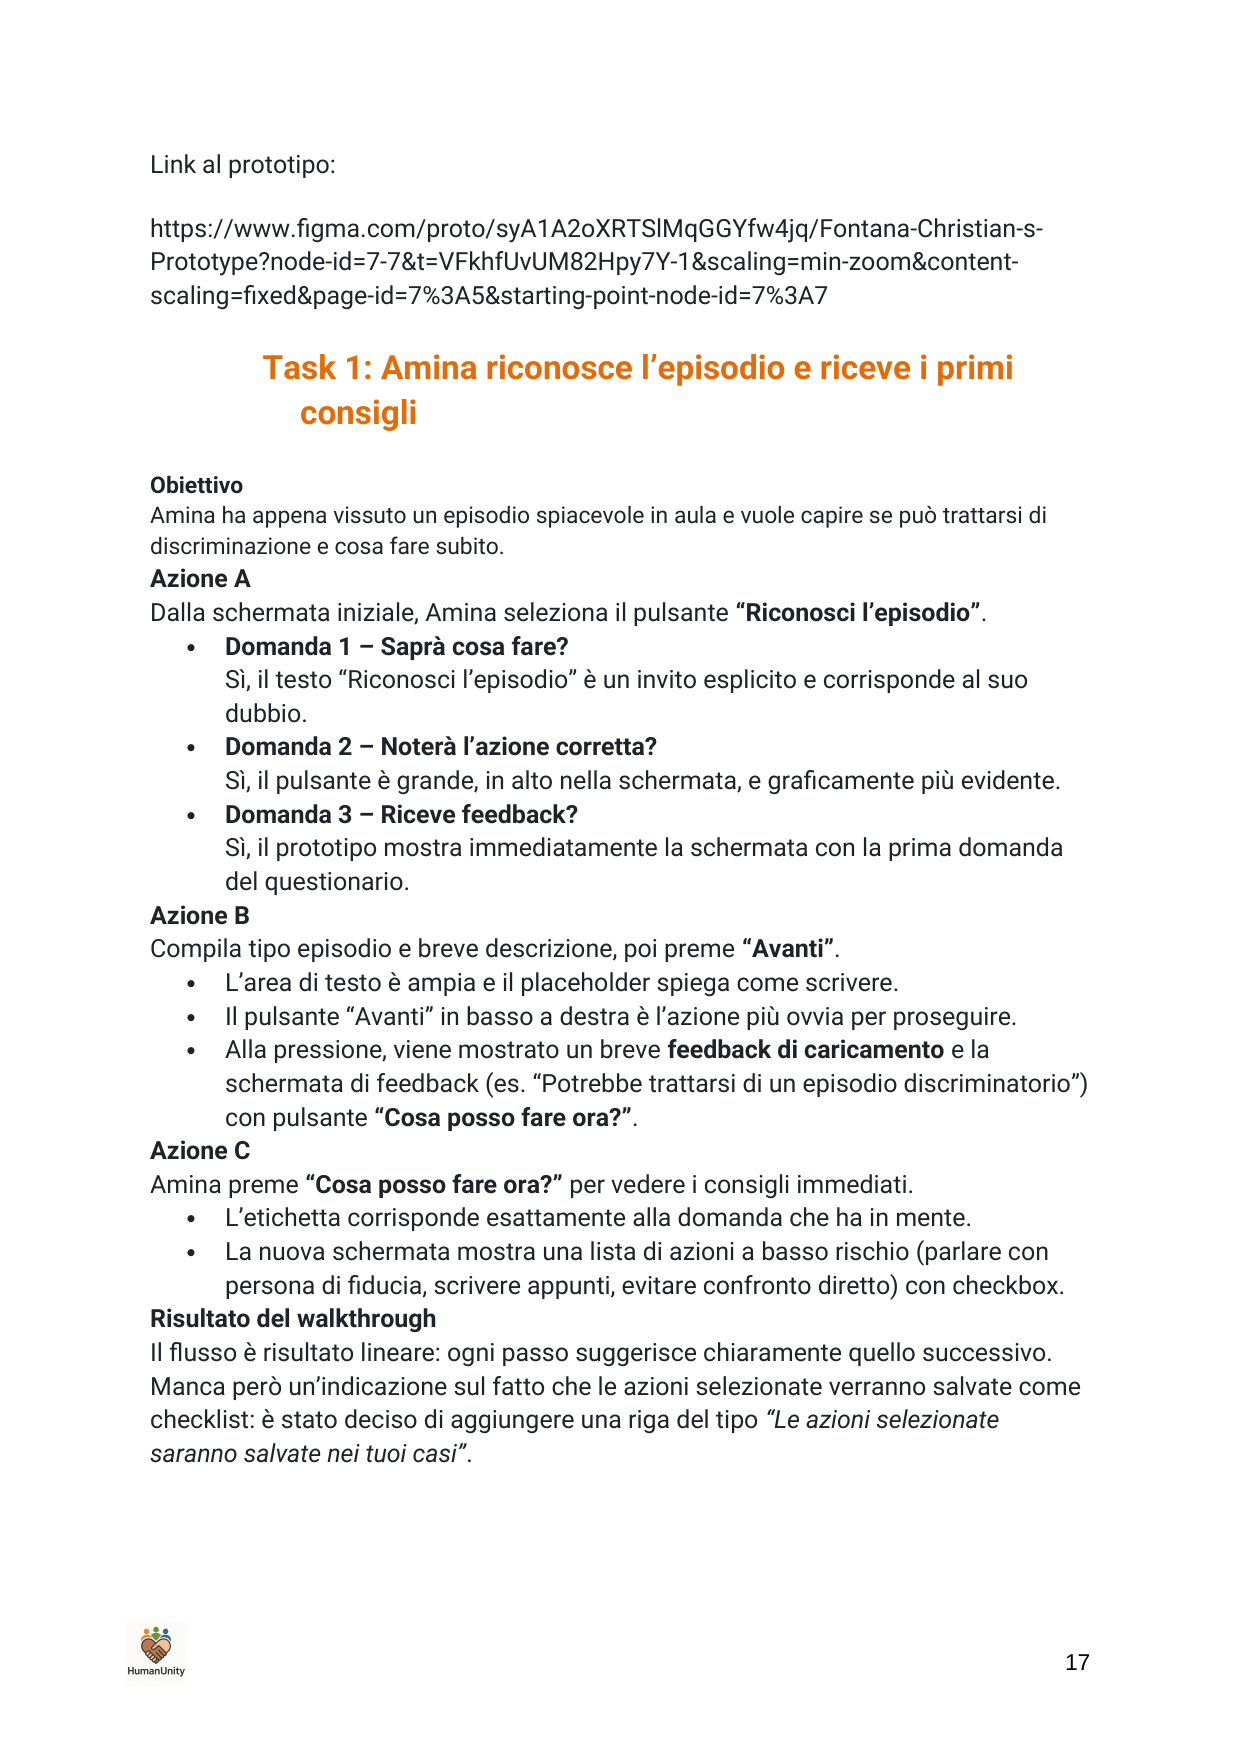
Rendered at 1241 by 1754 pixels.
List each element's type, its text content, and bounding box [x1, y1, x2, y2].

picture [125, 1622, 187, 1686]
text Risultato del walkthrough Il flusso è risultato lineare: ogni passo suggerisce chiaramente quello successivo. Manca però un’indicazione sul fatto che le azioni selezionate verranno salvate come checklist: è stato deciso di aggiungere una riga del tipo “Le azioni selezionate saranno salvate nei tuoi casi”. [150, 1304, 1090, 1468]
text Amina preme “Cosa posso fare ora?” per vedere i consigli immediati. [150, 1170, 1090, 1199]
text Link al prototipo: [150, 150, 1090, 179]
text Azione B [150, 901, 1090, 930]
text Dalla schermata iniziale, Amina seleziona il pulsante “Riconosci l’episodio”. [150, 598, 1090, 627]
list La nuova schermata mostra una lista di azioni a basso rischio (parlare con persona di fiducia, scrivere appunti, evitare confronto diretto) con checkbox. [187, 1237, 1090, 1300]
list Alla pressione, viene mostrato un breve feedback di caricamento e la schermata di feedback (es. “Potrebbe trattarsi di un episodio discriminatorio”) con pulsante “Cosa posso fare ora?”. [187, 1035, 1090, 1132]
list Domanda 1 – Saprà cosa fare? Sì, il testo “Riconosci l’episodio” è un invito esplicito e corrisponde al suo dubbio. [187, 632, 1090, 728]
list L’area di testo è ampia e il placeholder spiega come scrivere. [187, 968, 1090, 997]
text Azione C [150, 1136, 1090, 1166]
subtitle Task 1: Amina riconosce l’episodio e riceve i primi consigli [262, 348, 1090, 432]
text https://www.figma.com/proto/syA1A2oXRTSlMqGGYfw4jq/Fontana-Christian-s-Prototype?node-id=7-7&t=VFkhfUvUM82Hpy7Y-1&scaling=min-zoom&content-scaling=fixed&page-id=7%3A5&starting-point-node-id=7%3A7 [150, 214, 1090, 310]
text Compila tipo episodio e breve descrizione, poi preme “Avanti”. [150, 934, 1090, 964]
list L’etichetta corrisponde esattamente alla domanda che ha in mente. [187, 1204, 1090, 1233]
text Azione A [150, 564, 1090, 594]
text Obiettivo Amina ha appena vissuto un episodio spiacevole in aula e vuole capire se può trattarsi di discriminazione e cosa fare subito. [150, 472, 1090, 560]
list Domanda 3 – Riceve feedback? Sì, il prototipo mostra immediatamente la schermata con la prima domanda del questionario. [187, 800, 1090, 896]
list Il pulsante “Avanti” in basso a destra è l’azione più ovvia per proseguire. [187, 1002, 1090, 1031]
list Domanda 2 – Noterà l’azione corretta? Sì, il pulsante è grande, in alto nella schermata, e graficamente più evidente. [187, 733, 1090, 796]
